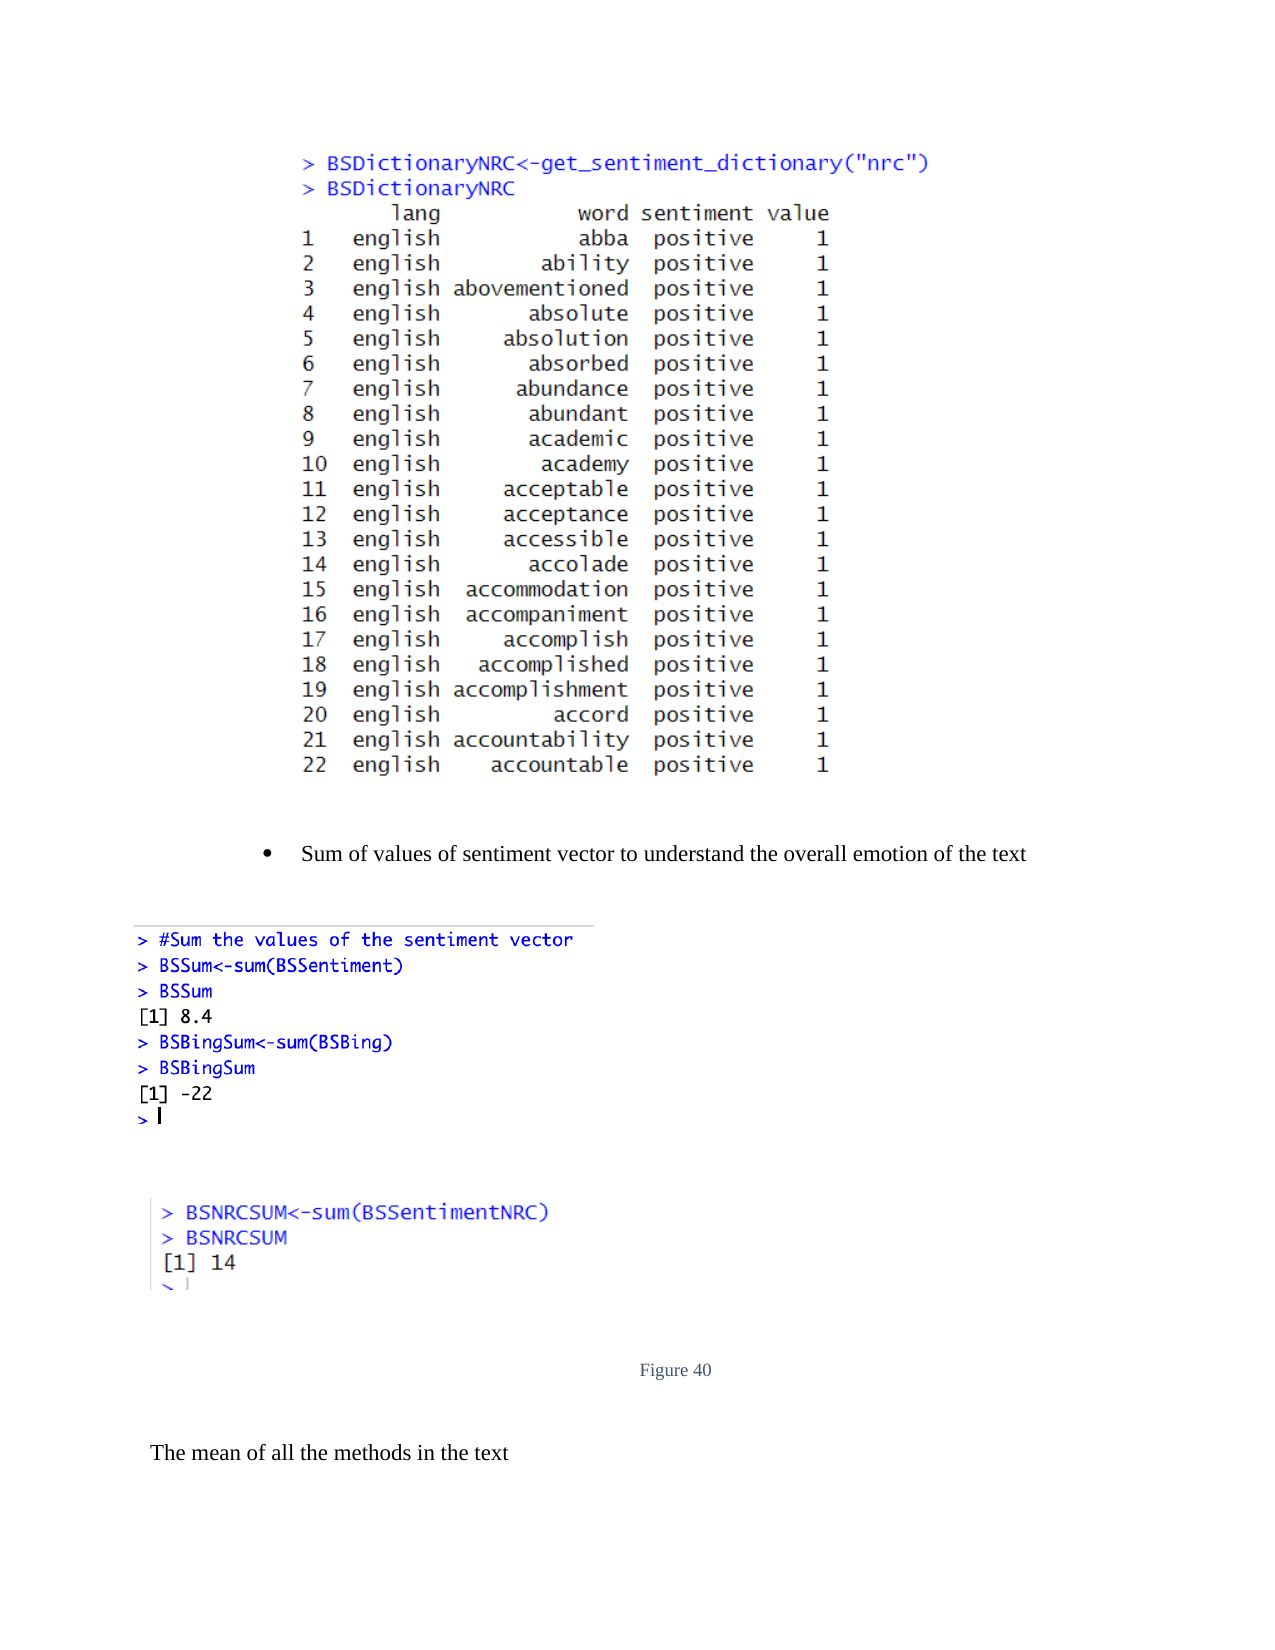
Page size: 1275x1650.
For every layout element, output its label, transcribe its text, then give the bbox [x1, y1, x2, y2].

list Sum of values of sentiment vector to understand the overall emotion of the text [263, 840, 1125, 867]
picture [150, 1198, 680, 1290]
text The mean of all the methods in the text [150, 1439, 1125, 1465]
picture [300, 150, 1082, 777]
picture [133, 925, 595, 1124]
